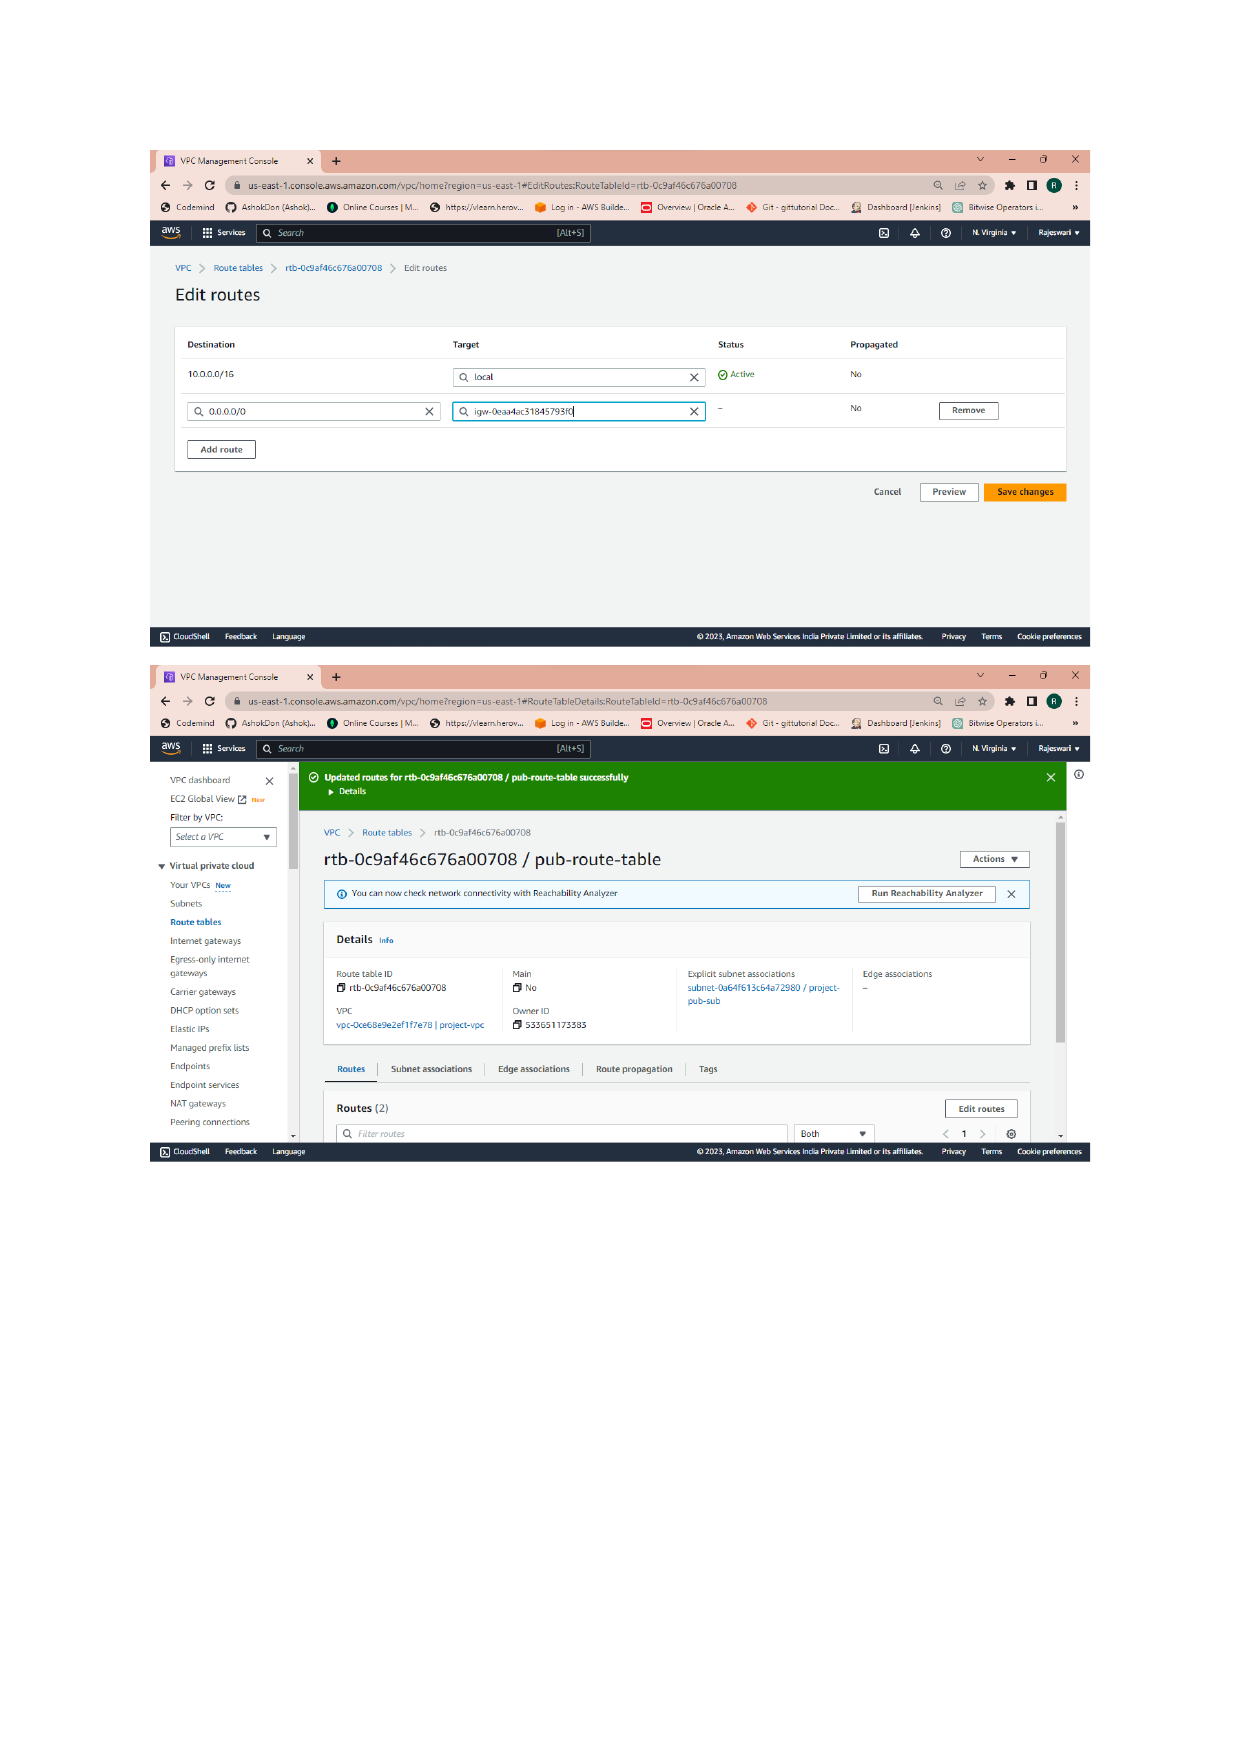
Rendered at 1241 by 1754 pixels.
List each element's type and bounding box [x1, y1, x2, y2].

picture [150, 150, 1091, 647]
picture [150, 665, 1091, 1162]
